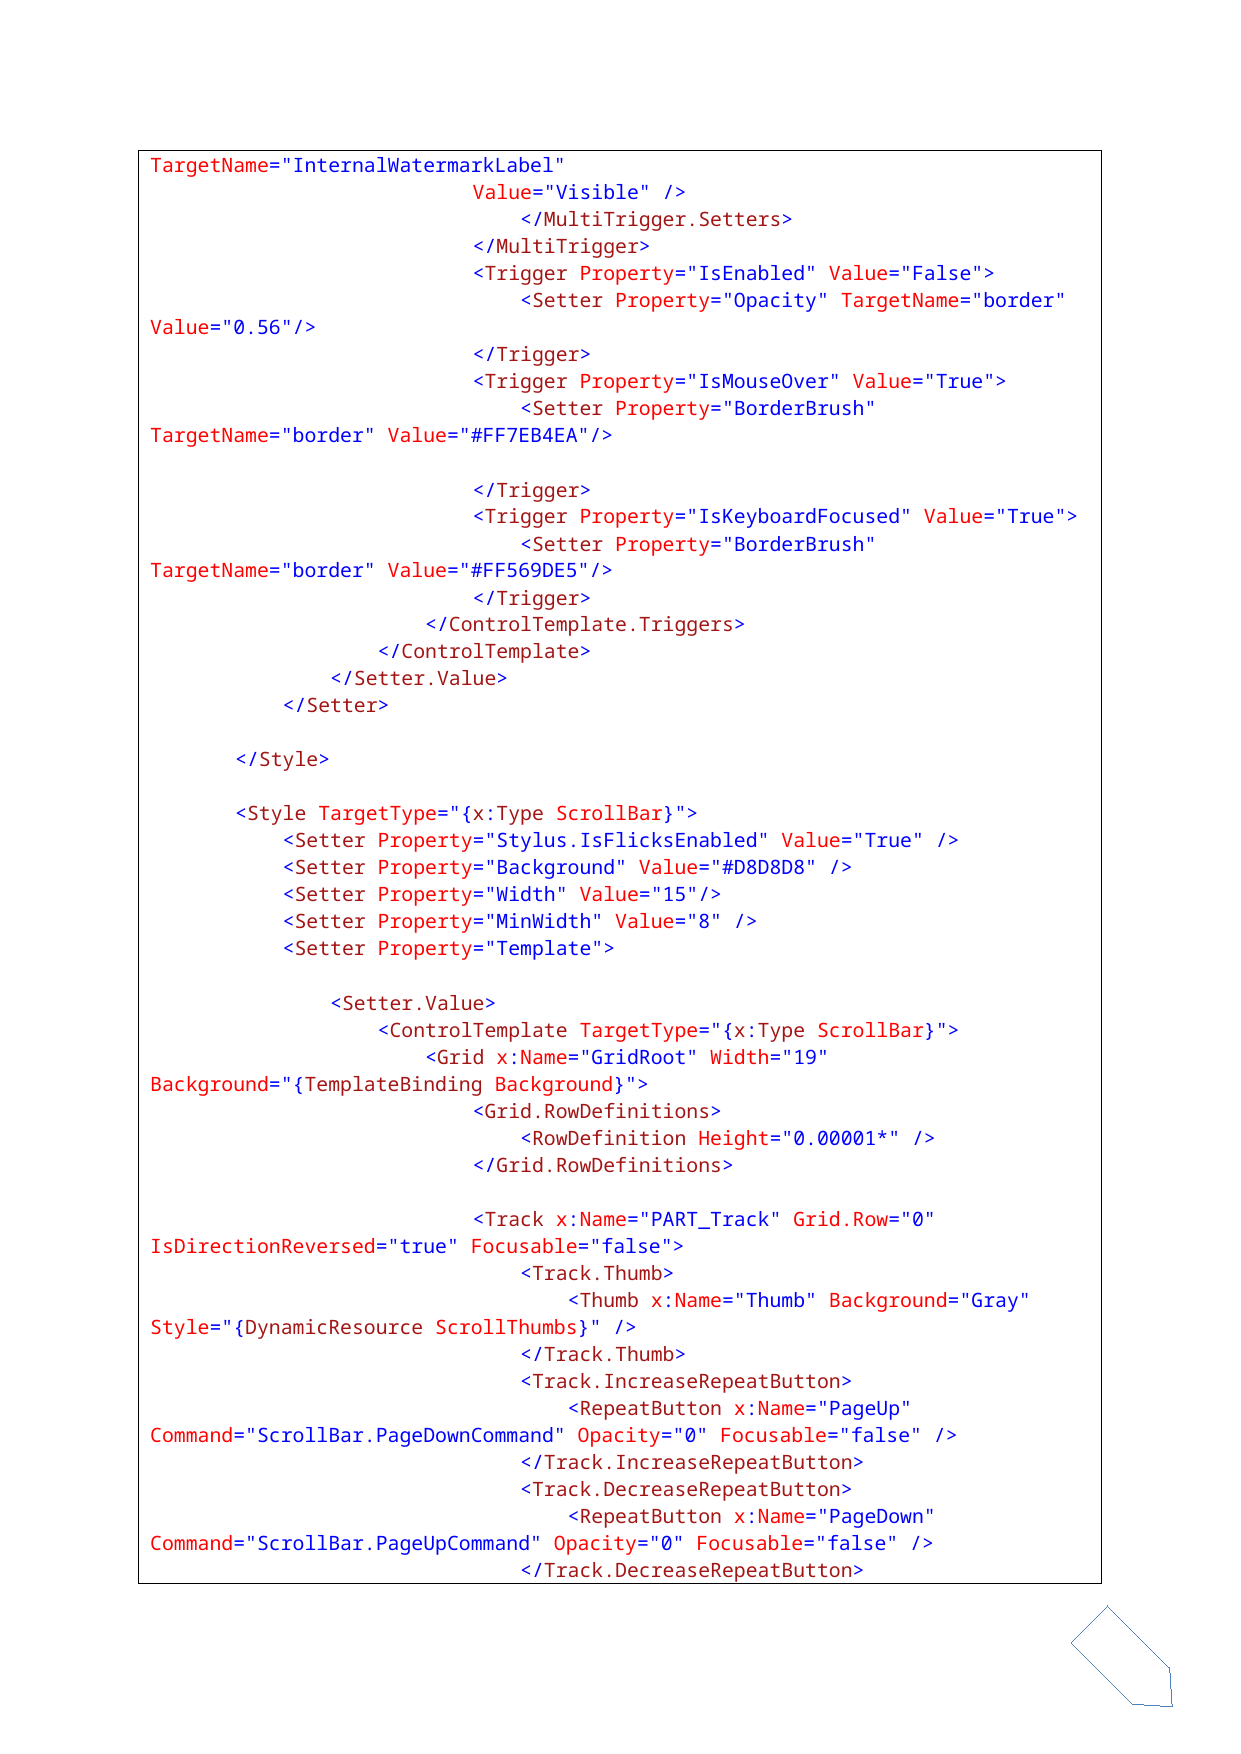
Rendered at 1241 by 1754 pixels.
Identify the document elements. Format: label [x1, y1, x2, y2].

table_cell [139, 151, 1101, 1583]
